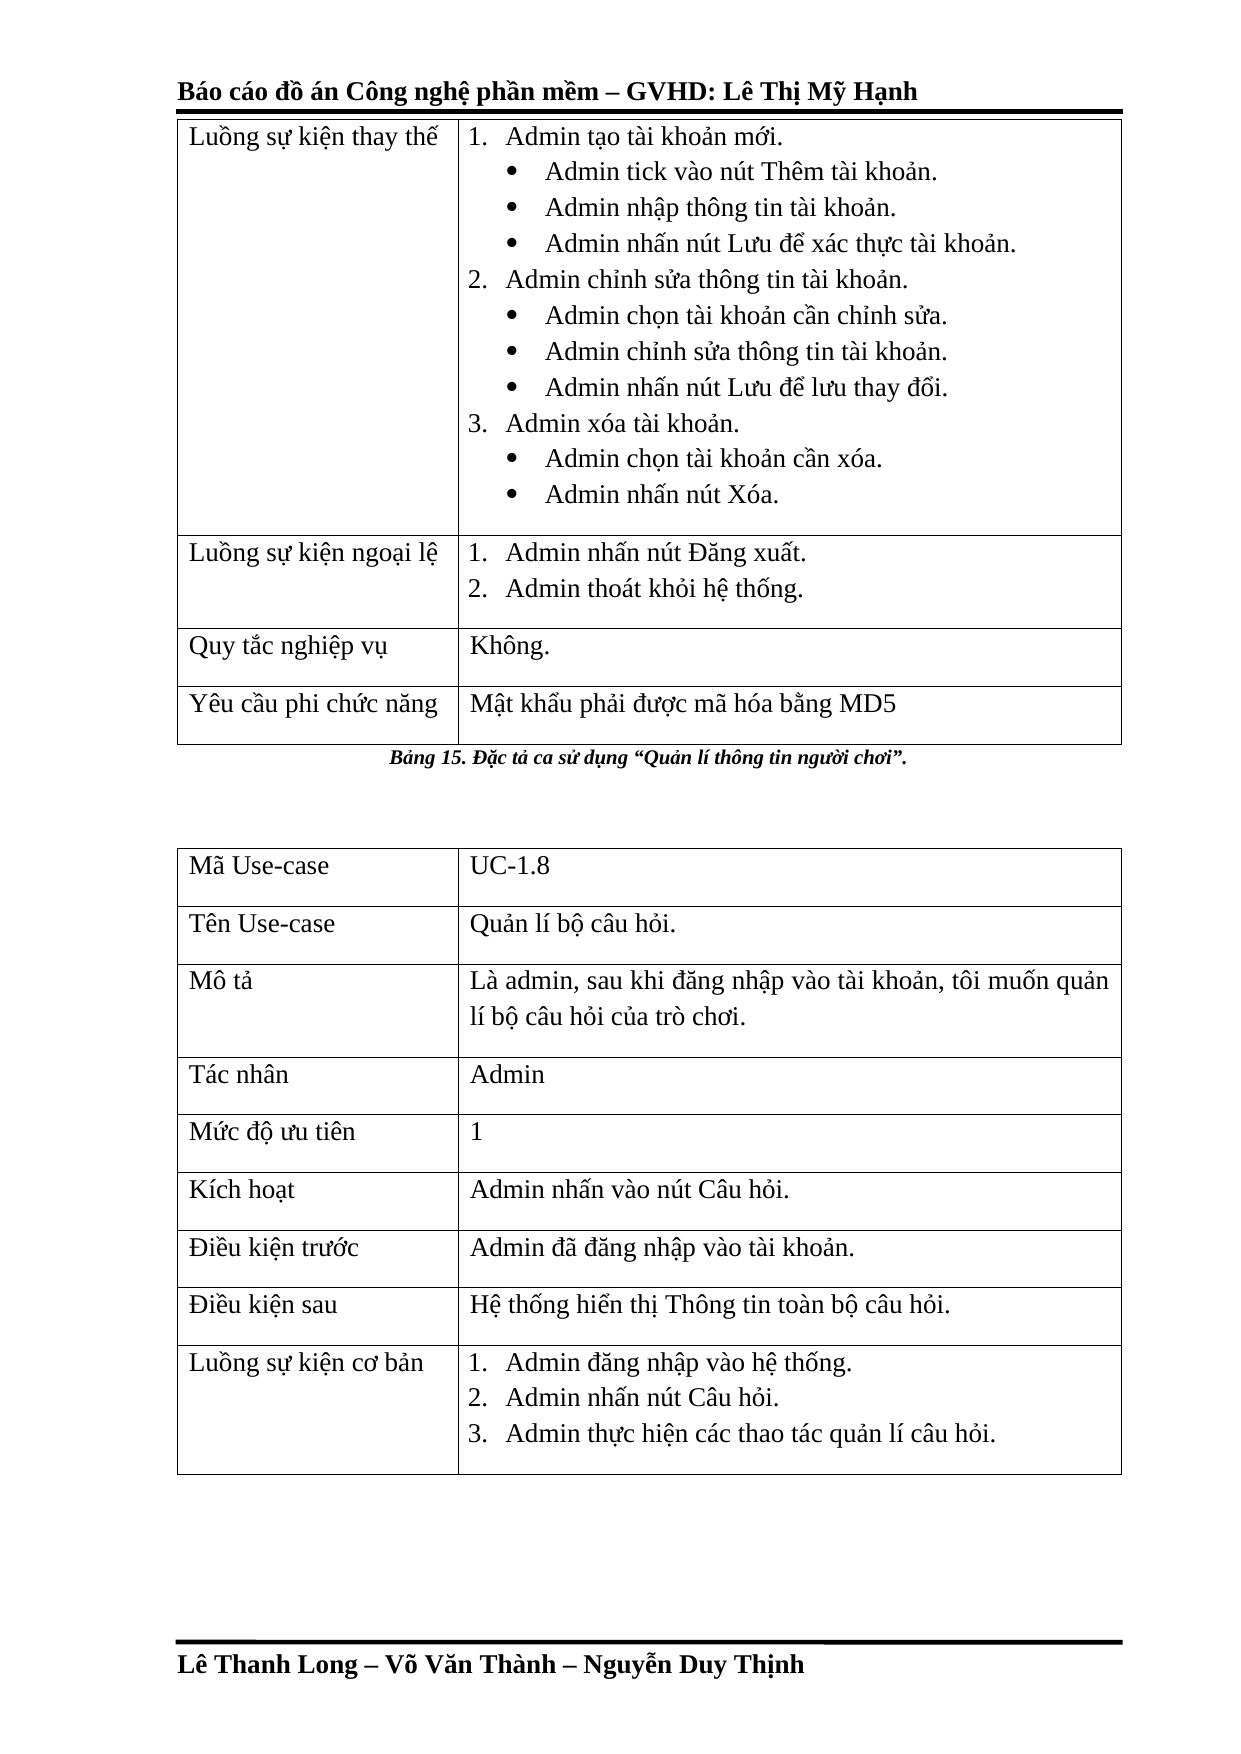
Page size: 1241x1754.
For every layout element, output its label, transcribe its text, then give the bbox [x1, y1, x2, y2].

table_cell Tên Use-case [178, 907, 458, 963]
table_cell Điều kiện sau [178, 1288, 458, 1345]
table_cell 1 [459, 1115, 1121, 1172]
table_cell Hệ thống hiển thị Thông tin toàn bộ câu hỏi. [459, 1288, 1121, 1345]
table_cell Luồng sự kiện cơ bản [178, 1346, 458, 1474]
table_cell Admin [459, 1058, 1121, 1114]
table_header UC-1.8 [459, 849, 1121, 906]
table_cell Mô tả [178, 965, 458, 1057]
table_cell Quản lí bộ câu hỏi. [459, 907, 1121, 963]
table_cell Tác nhân [178, 1058, 458, 1114]
table_cell Điều kiện trước [178, 1231, 458, 1287]
table_cell Admin nhấn vào nút Câu hỏi. [459, 1173, 1121, 1229]
table_cell Admin nhấn nút Đăng xuất. Admin thoát khỏi hệ thống. [459, 536, 1121, 628]
table_header Luồng sự kiện thay thế [178, 120, 458, 535]
table_cell Kích hoạt [178, 1173, 458, 1229]
table_cell Yêu cầu phi chức năng [178, 687, 458, 743]
table_header Admin tạo tài khoản mới. Admin tick vào nút Thêm tài khoản. Admin nhập thông tin tài khoản. Admin nhấn nút Lưu để xác thực tài khoản. Admin chỉnh sửa thông tin tài khoản. Admin chọn tài khoản cần chỉnh sửa. Admin chỉnh sửa thông tin tài khoản. Admin nhấn nút Lưu để lưu thay đổi. Admin xóa tài khoản. Admin chọn tài khoản cần xóa. Admin nhấn nút Xóa. [459, 120, 1121, 535]
table_cell Mật khẩu phải được mã hóa bằng MD5 [459, 687, 1121, 743]
table_cell Luồng sự kiện ngoại lệ [178, 536, 458, 628]
table_cell Là admin, sau khi đăng nhập vào tài khoản, tôi muốn quản lí bộ câu hỏi của trò chơi. [459, 965, 1121, 1057]
table_cell Không. [459, 629, 1121, 686]
table_cell Admin đăng nhập vào hệ thống. Admin nhấn nút Câu hỏi. Admin thực hiện các thao tác quản lí câu hỏi. [459, 1346, 1121, 1474]
table_cell Mức độ ưu tiên [178, 1115, 458, 1172]
table_header Mã Use-case [178, 849, 458, 906]
table_cell Admin đã đăng nhập vào tài khoản. [459, 1231, 1121, 1287]
text Bảng 15. Đặc tả ca sử dụng “Quản lí thông tin người chơi”. [177, 745, 1122, 769]
table_cell Quy tắc nghiệp vụ [178, 629, 458, 686]
